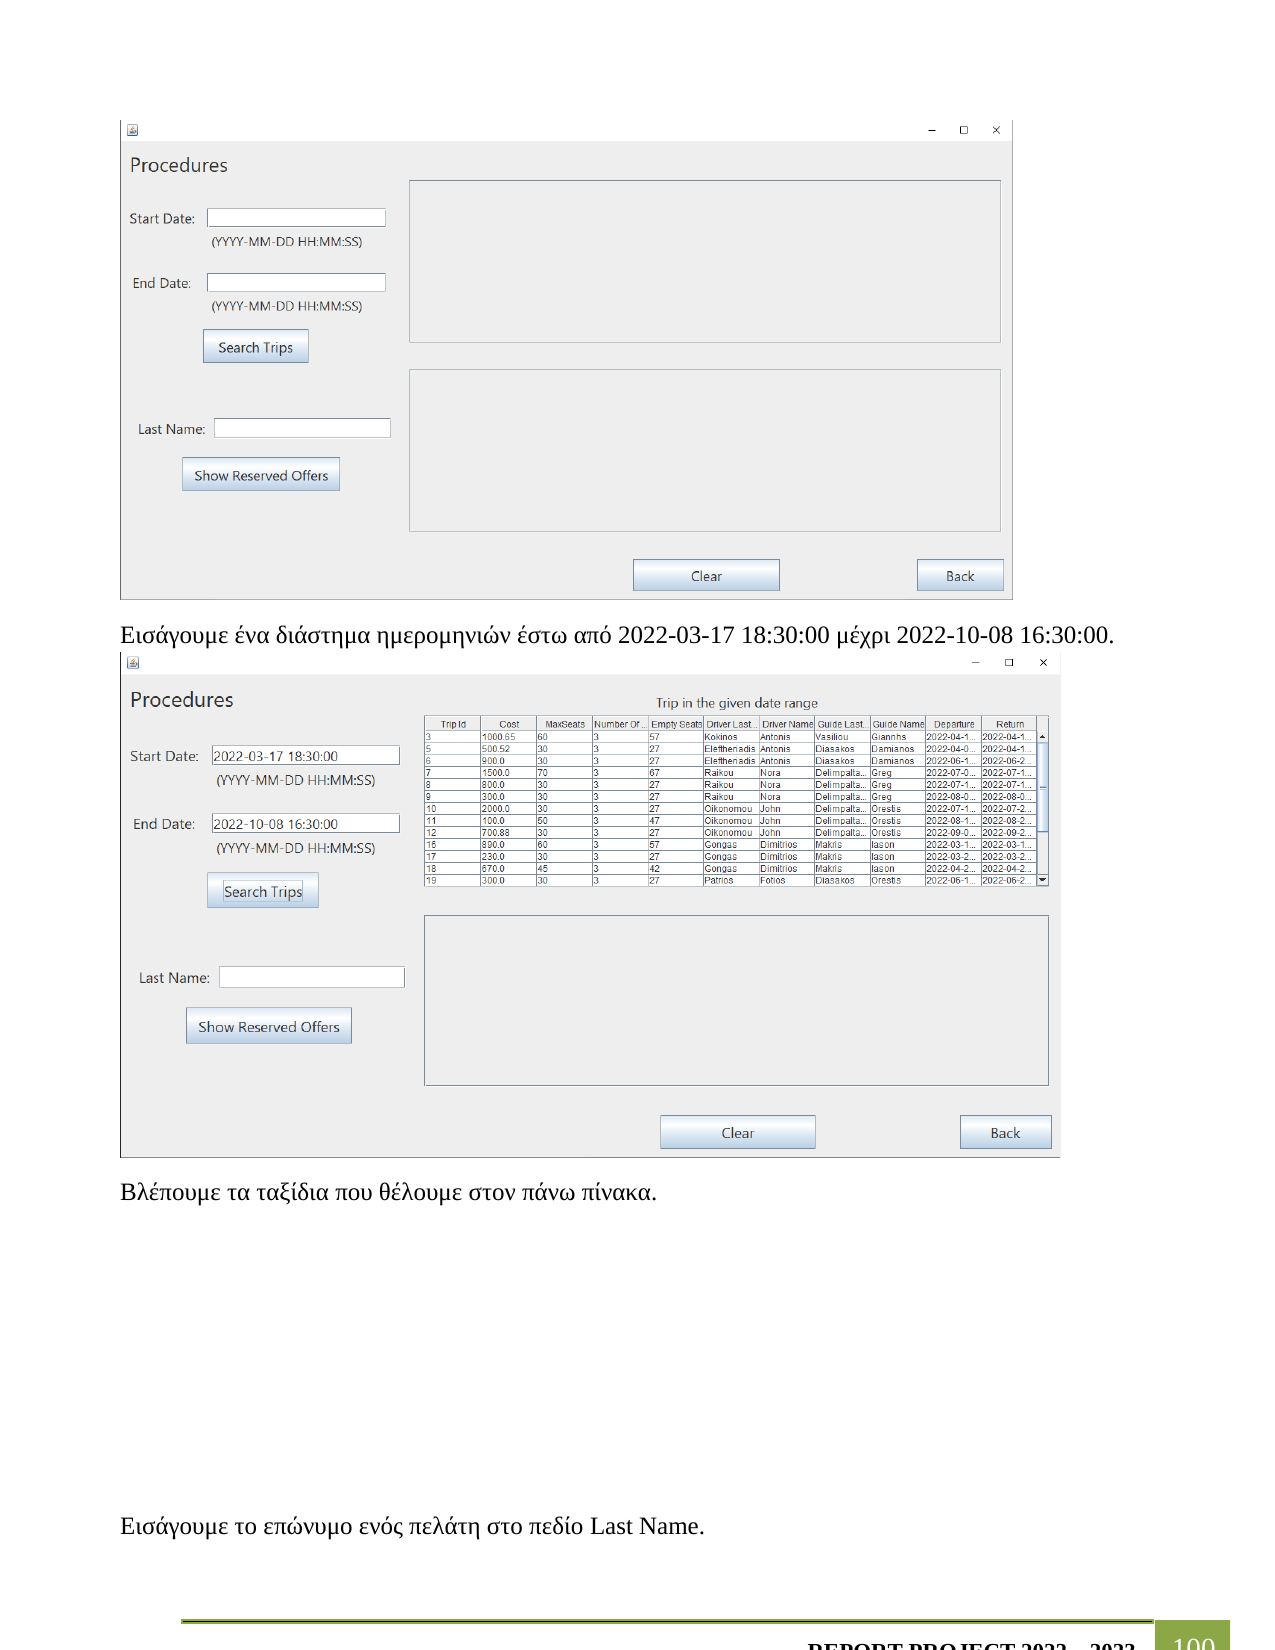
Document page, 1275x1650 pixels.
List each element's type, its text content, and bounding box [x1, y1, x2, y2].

text Εισάγουμε το επώνυμο ενός πελάτη στο πεδίο Last Name. [120, 1511, 1155, 1540]
picture [120, 652, 1061, 1158]
picture [120, 120, 1013, 600]
text Βλέπουμε τα ταξίδια που θέλουμε στον πάνω πίνακα. [120, 1177, 1155, 1206]
